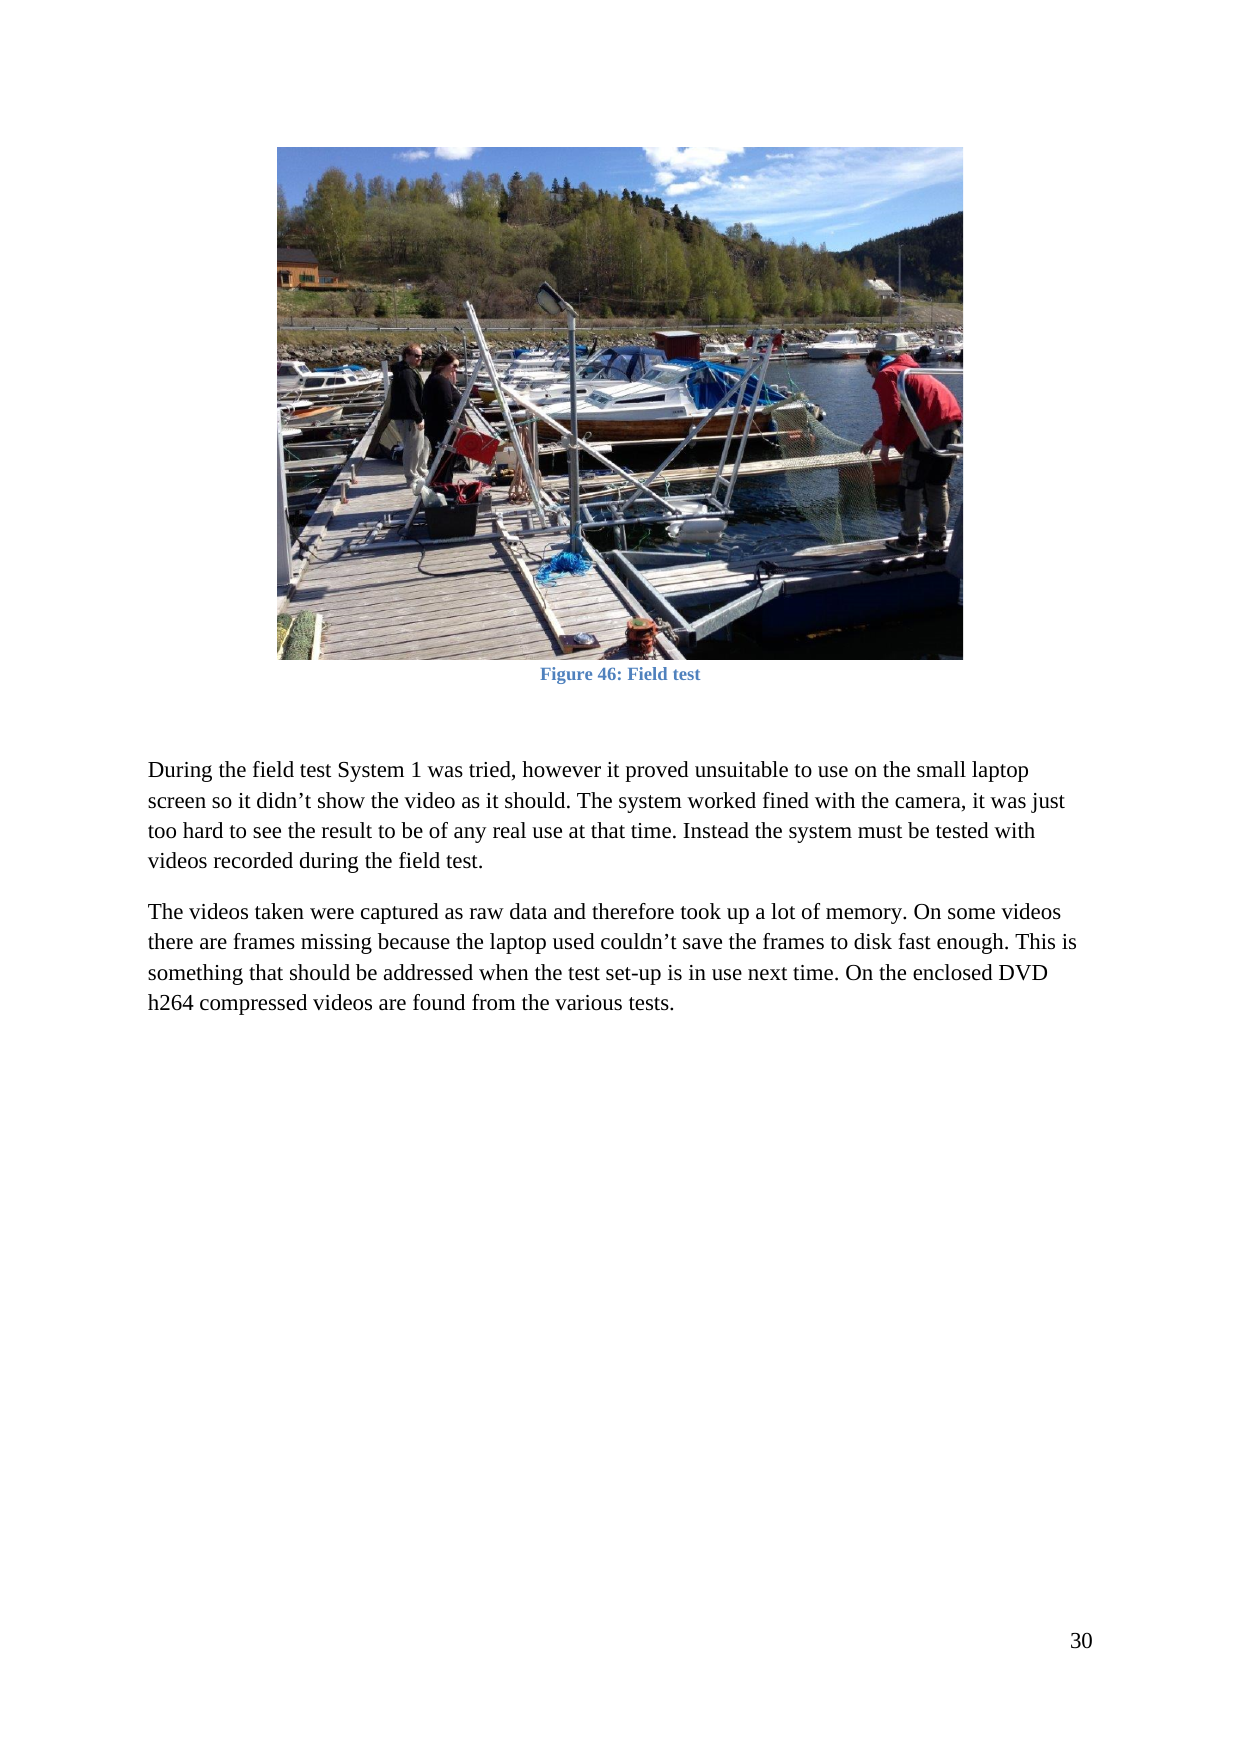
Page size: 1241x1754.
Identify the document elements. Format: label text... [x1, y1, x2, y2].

text Figure 46: Field test [148, 663, 1093, 685]
picture [277, 147, 964, 660]
text During the field test System 1 was tried, however it proved unsuitable to use on the small laptop screen so it didn’t show the video as it should. The system worked fined with the camera, it was just too hard to see the result to be of any real use at that time. Instead the system must be tested with videos recorded during the field test. [148, 757, 1093, 873]
text The videos taken were captured as raw data and therefore took up a lot of memory. On some videos there are frames missing because the laptop used couldn’t save the frames to disk fast enough. This is something that should be addressed when the test set-up is in use next time. On the enclosed DVD h264 compressed videos are found from the various tests. [148, 898, 1093, 1015]
